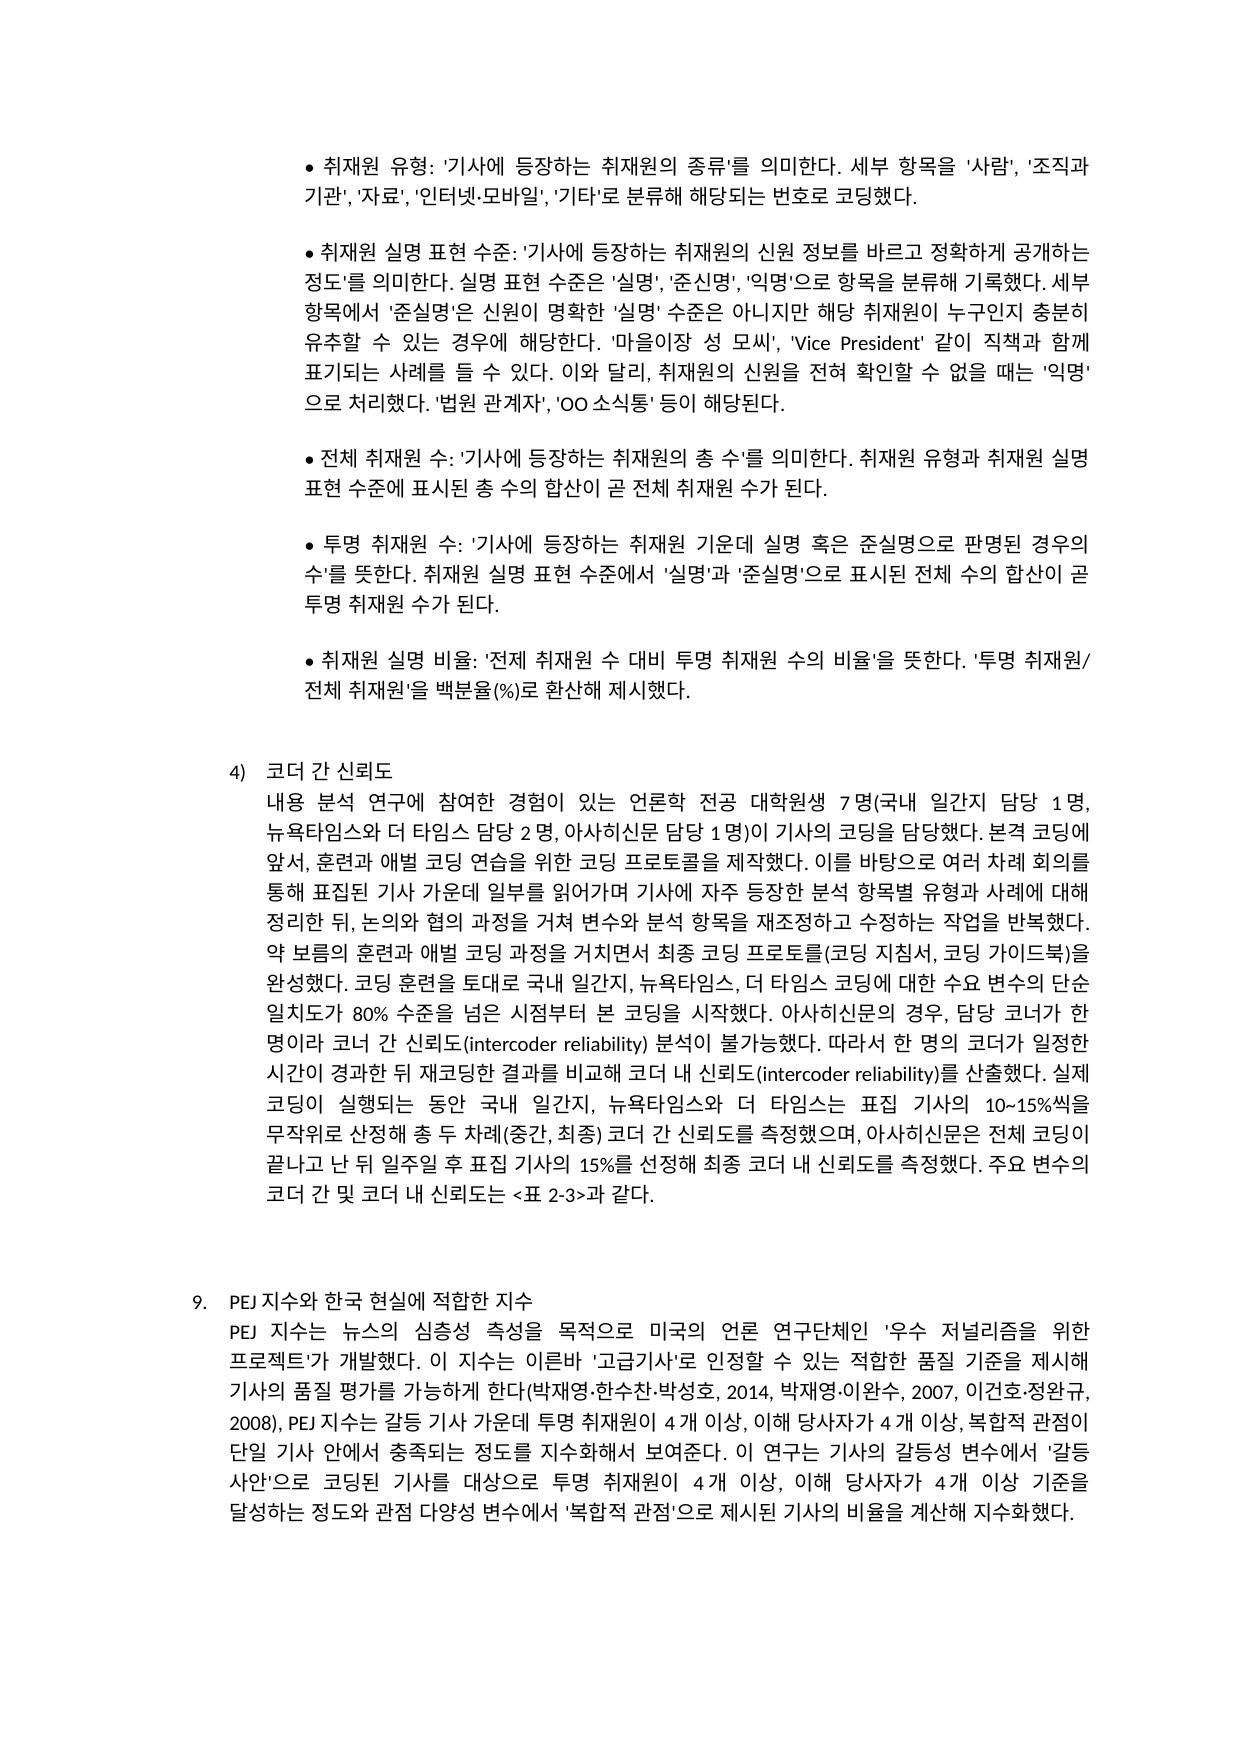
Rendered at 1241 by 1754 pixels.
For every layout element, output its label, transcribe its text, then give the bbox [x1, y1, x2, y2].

text • 투명 취재원 수: '기사에 등장하는 취재원 기운데 실명 혹은 준실명으로 판명된 경우의 수'를 뜻한다. 취재원 실명 표현 수준에서 '실명'과 '준실명'으로 표시된 전체 수의 합산이 곧 투명 취재원 수가 된다. [304, 528, 1090, 619]
text • 취재원 실명 표현 수준: '기사에 등장하는 취재원의 신원 정보를 바르고 정확하게 공개하는 정도'를 의미한다. 실명 표현 수준은 '실명', '준신명', '익명'으로 항목을 분류해 기록했다. 세부 항목에서 '준실명'은 신원이 명확한 '실명' 수준은 아니지만 해당 취재원이 누구인지 충분히 유추할 수 있는 경우에 해당한다. '마을이장 성 모씨', 'Vice President' 같이 직책과 함께 표기되는 사례를 들 수 있다. 이와 달리, 취재원의 신원을 전혀 확인할 수 없을 때는 '익명'으로 처리했다. '법원 관계자', 'OO소식통' 등이 해당된다. [304, 236, 1090, 417]
text • 취재원 실명 비율: '전제 취재원 수 대비 투명 취재원 수의 비율'을 뜻한다. '투명 취재원/전체 취재원'을 백분율(%)로 환산해 제시했다. [304, 644, 1090, 705]
text PEJ 지수는 뉴스의 심층성 측성을 목적으로 미국의 언론 연구단체인 '우수 저널리즘을 위한 프로젝트'가 개발했다. 이 지수는 이른바 '고급기사'로 인정할 수 있는 적합한 품질 기준을 제시해 기사의 품질 평가를 가능하게 한다(박재영·한수찬·박성호, 2014, 박재영·이완수, 2007, 이건호·정완규, 2008), PEJ 지수는 갈등 기사 가운데 투명 취재원이 4개 이상, 이해 당사자가 4개 이상, 복합적 관점이 단일 기사 안에서 충족되는 정도를 지수화해서 보여준다. 이 연구는 기사의 갈등성 변수에서 '갈등 사안'으로 코딩된 기사를 대상으로 투명 취재원이 4개 이상, 이해 당사자가 4개 이상 기준을 달성하는 정도와 관점 다양성 변수에서 '복합적 관점'으로 제시된 기사의 비율을 계산해 지수화했다. [229, 1315, 1090, 1527]
text • 전체 취재원 수: '기사에 등장하는 취재원의 총 수'를 의미한다. 취재원 유형과 취재원 실명 표현 수준에 표시된 총 수의 합산이 곧 전체 취재원 수가 된다. [304, 442, 1090, 503]
text 내용 분석 연구에 참여한 경험이 있는 언론학 전공 대학원생 7명(국내 일간지 담당 1명, 뉴욕타임스와 더 타임스 담당 2명, 아사히신문 담당 1명)이 기사의 코딩을 담당했다. 본격 코딩에 앞서, 훈련과 애벌 코딩 연습을 위한 코딩 프로토콜을 제작했다. 이를 바탕으로 여러 차례 회의를 통해 표집된 기사 가운데 일부를 읽어가며 기사에 자주 등장한 분석 항목별 유형과 사례에 대해 정리한 뒤, 논의와 협의 과정을 거쳐 변수와 분석 항목을 재조정하고 수정하는 작업을 반복했다. 약 보름의 훈련과 애벌 코딩 과정을 거치면서 최종 코딩 프로토를(코딩 지침서, 코딩 가이드북)을 완성했다. 코딩 훈련을 토대로 국내 일간지, 뉴욕타임스, 더 타임스 코딩에 대한 수요 변수의 단순 일치도가 80% 수준을 넘은 시점부터 본 코딩을 시작했다. 아사히신문의 경우, 담당 코너가 한 명이라 코너 간 신뢰도(intercoder reliability) 분석이 불가능했다. 따라서 한 명의 코더가 일정한 시간이 경과한 뒤 재코딩한 결과를 비교해 코더 내 신뢰도(intercoder reliability)를 산출했다. 실제 코딩이 실행되는 동안 국내 일간지, 뉴욕타임스와 더 타임스는 표집 기사의 10~15%씩을 무작위로 산정해 총 두 차례(중간, 최종) 코더 간 신뢰도를 측정했으며, 아사히신문은 전체 코딩이 끝나고 난 뒤 일주일 후 표집 기사의 15%를 선정해 최종 코더 내 신뢰도를 측정했다. 주요 변수의 코더 간 및 코더 내 신뢰도는 <표 2-3>과 같다. [267, 786, 1090, 1209]
text • 취재원 유형: '기사에 등장하는 취재원의 종류'를 의미한다. 세부 항목을 '사람', '조직과 기관', '자료', '인터넷·모바일', '기타'로 분류해 해당되는 번호로 코딩했다. [304, 150, 1090, 210]
list PEJ 지수와 한국 현실에 적합한 지수 [192, 1285, 1090, 1315]
list 코더 간 신뢰도 [229, 756, 1090, 786]
